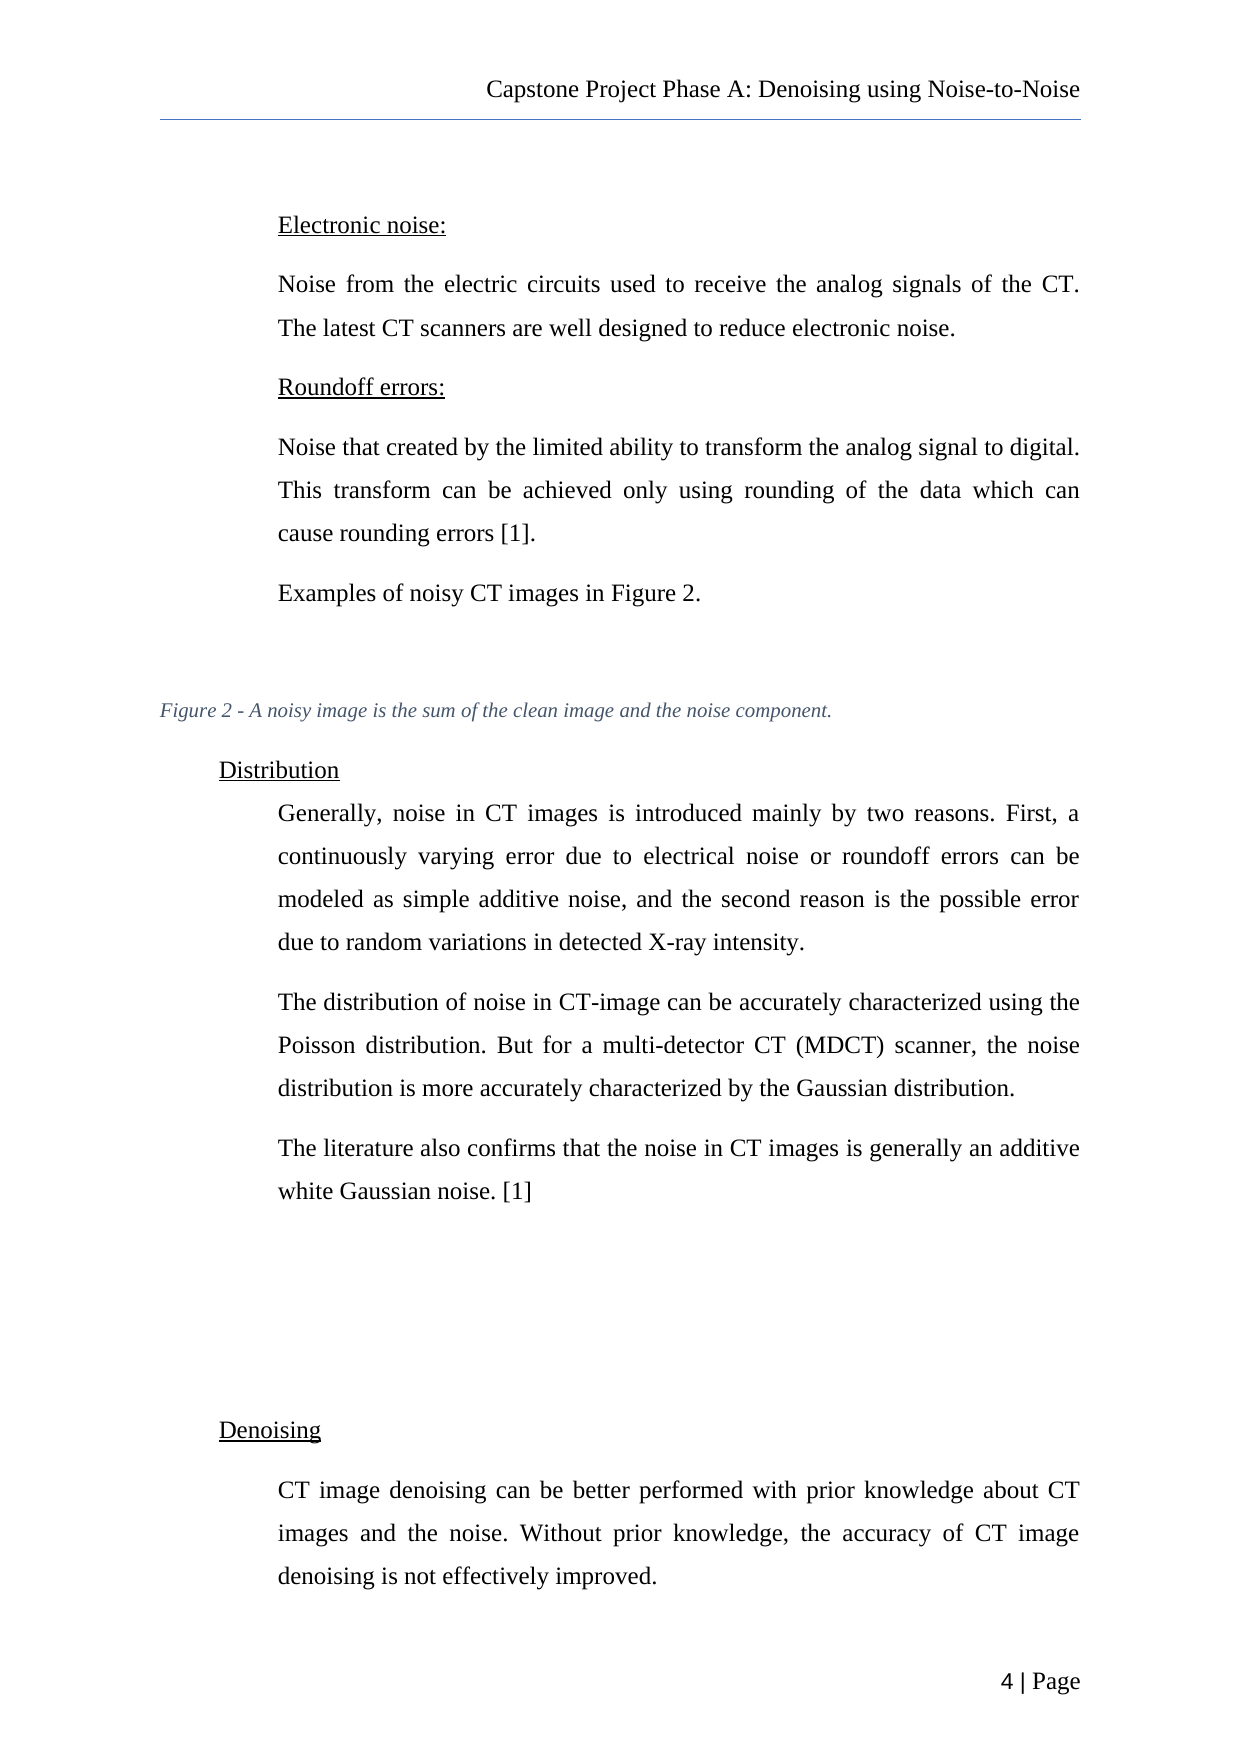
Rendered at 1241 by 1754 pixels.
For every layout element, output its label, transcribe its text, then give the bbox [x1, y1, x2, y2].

text Electronic noise: [278, 210, 1081, 238]
text Figure 2 - A noisy image is the sum of the clean image and the noise component. [159, 698, 1081, 722]
text Roundoff errors: [278, 372, 1081, 401]
text Denoising [218, 1415, 1081, 1444]
text The literature also confirms that the noise in CT images is generally an additive white Gaussian noise. [278, 1133, 1081, 1205]
text Generally, noise in CT images is introduced mainly by two reasons. First, a continuously varying error due to electrical noise or roundoff errors can be modeled as simple additive noise, and the second reason is the possible error due to random variations in detected X-ray intensity. [278, 798, 1081, 956]
text CT image denoising can be better performed with prior knowledge about CT images and the noise. Without prior knowledge, the accuracy of CT image denoising is not effectively improved. [278, 1475, 1081, 1590]
text Noise that created by the limited ability to transform the analog signal to digital. This transform can be achieved only using rounding of the data which can cause rounding errors. [278, 432, 1081, 547]
text The distribution of noise in CT-image can be accurately characterized using the Poisson distribution. But for a multi-detector CT (MDCT) scanner, the noise distribution is more accurately characterized by the Gaussian distribution. [278, 987, 1081, 1102]
list Distribution [218, 755, 1081, 783]
text Examples of noisy CT images in Figure 2. [278, 578, 1081, 607]
text Noise from the electric circuits used to receive the analog signals of the CT. The latest CT scanners are well designed to reduce electronic noise. [278, 269, 1081, 341]
